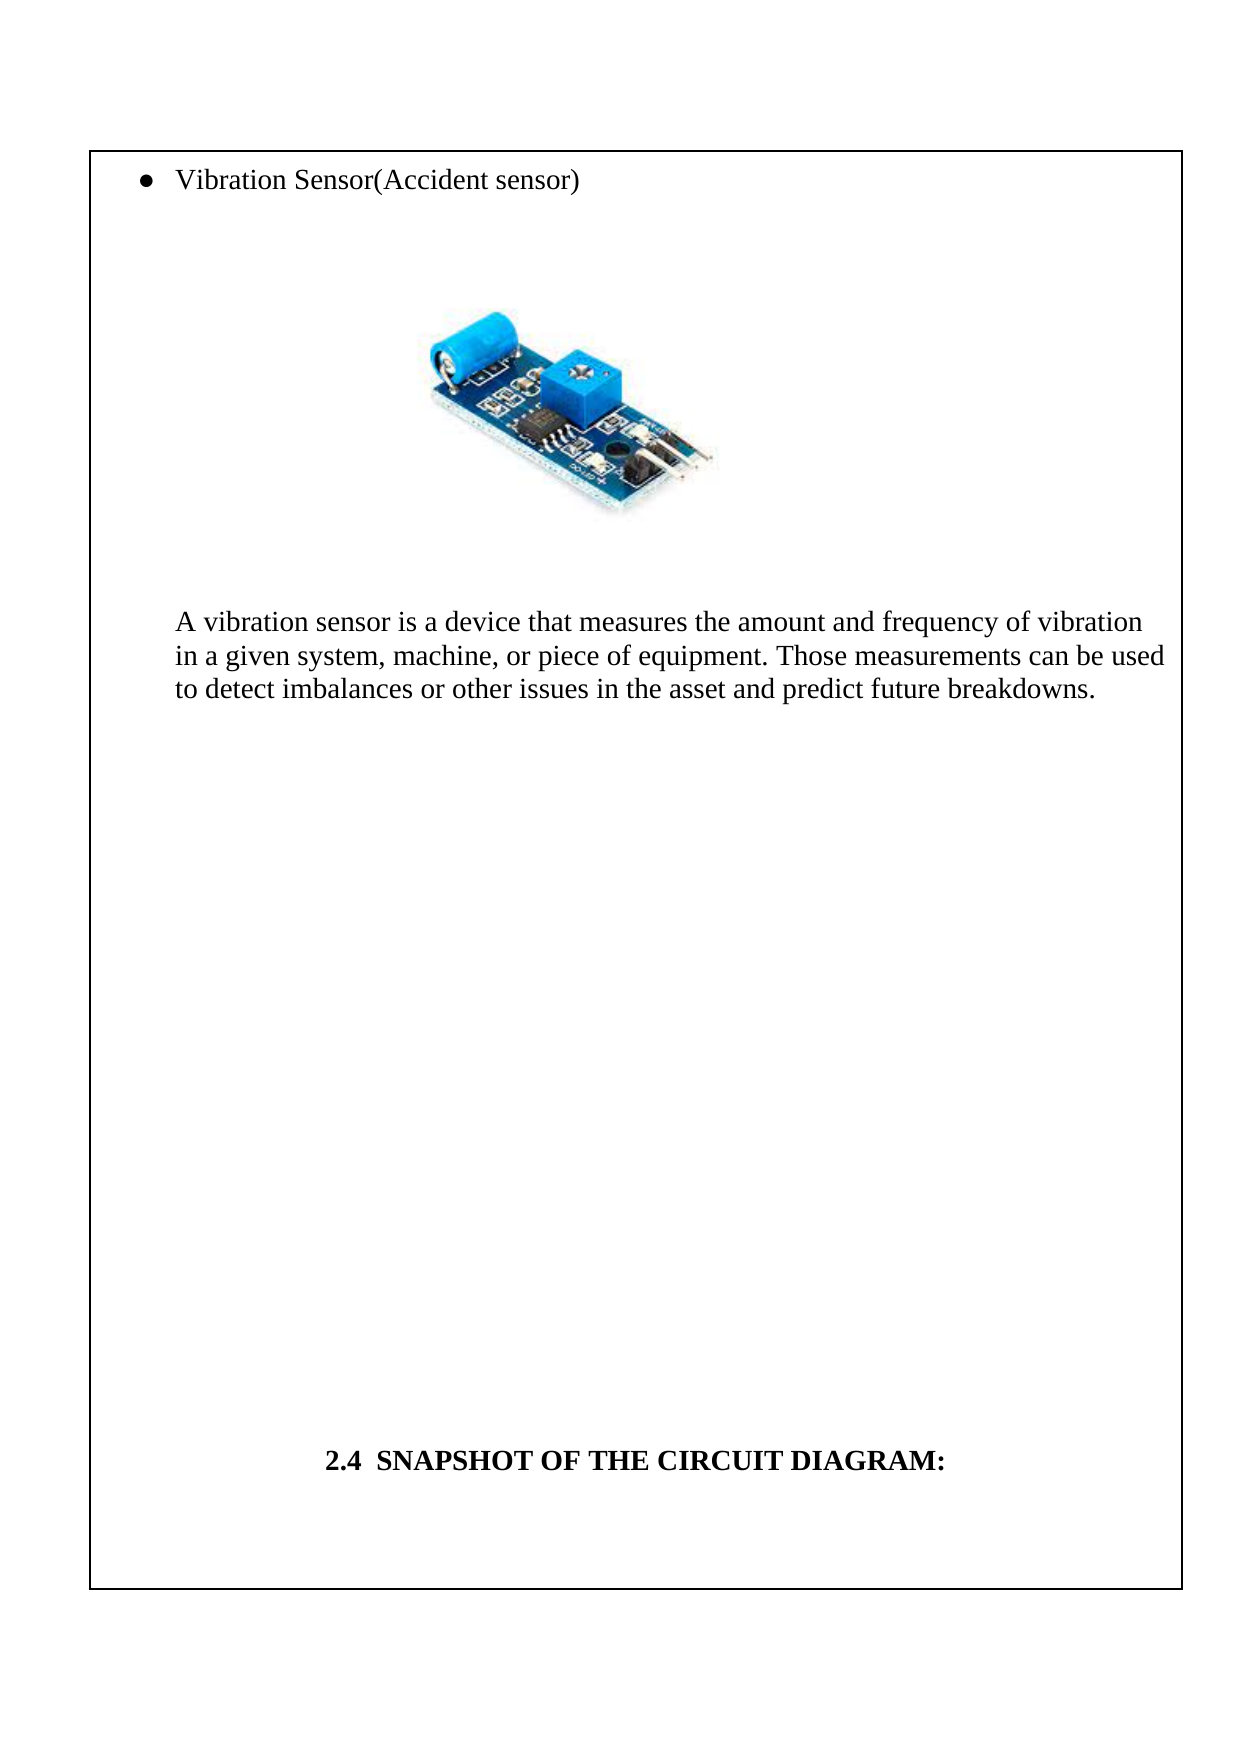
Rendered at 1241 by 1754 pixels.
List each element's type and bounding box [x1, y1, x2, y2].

picture [393, 234, 746, 586]
table_header [91, 152, 1181, 1588]
